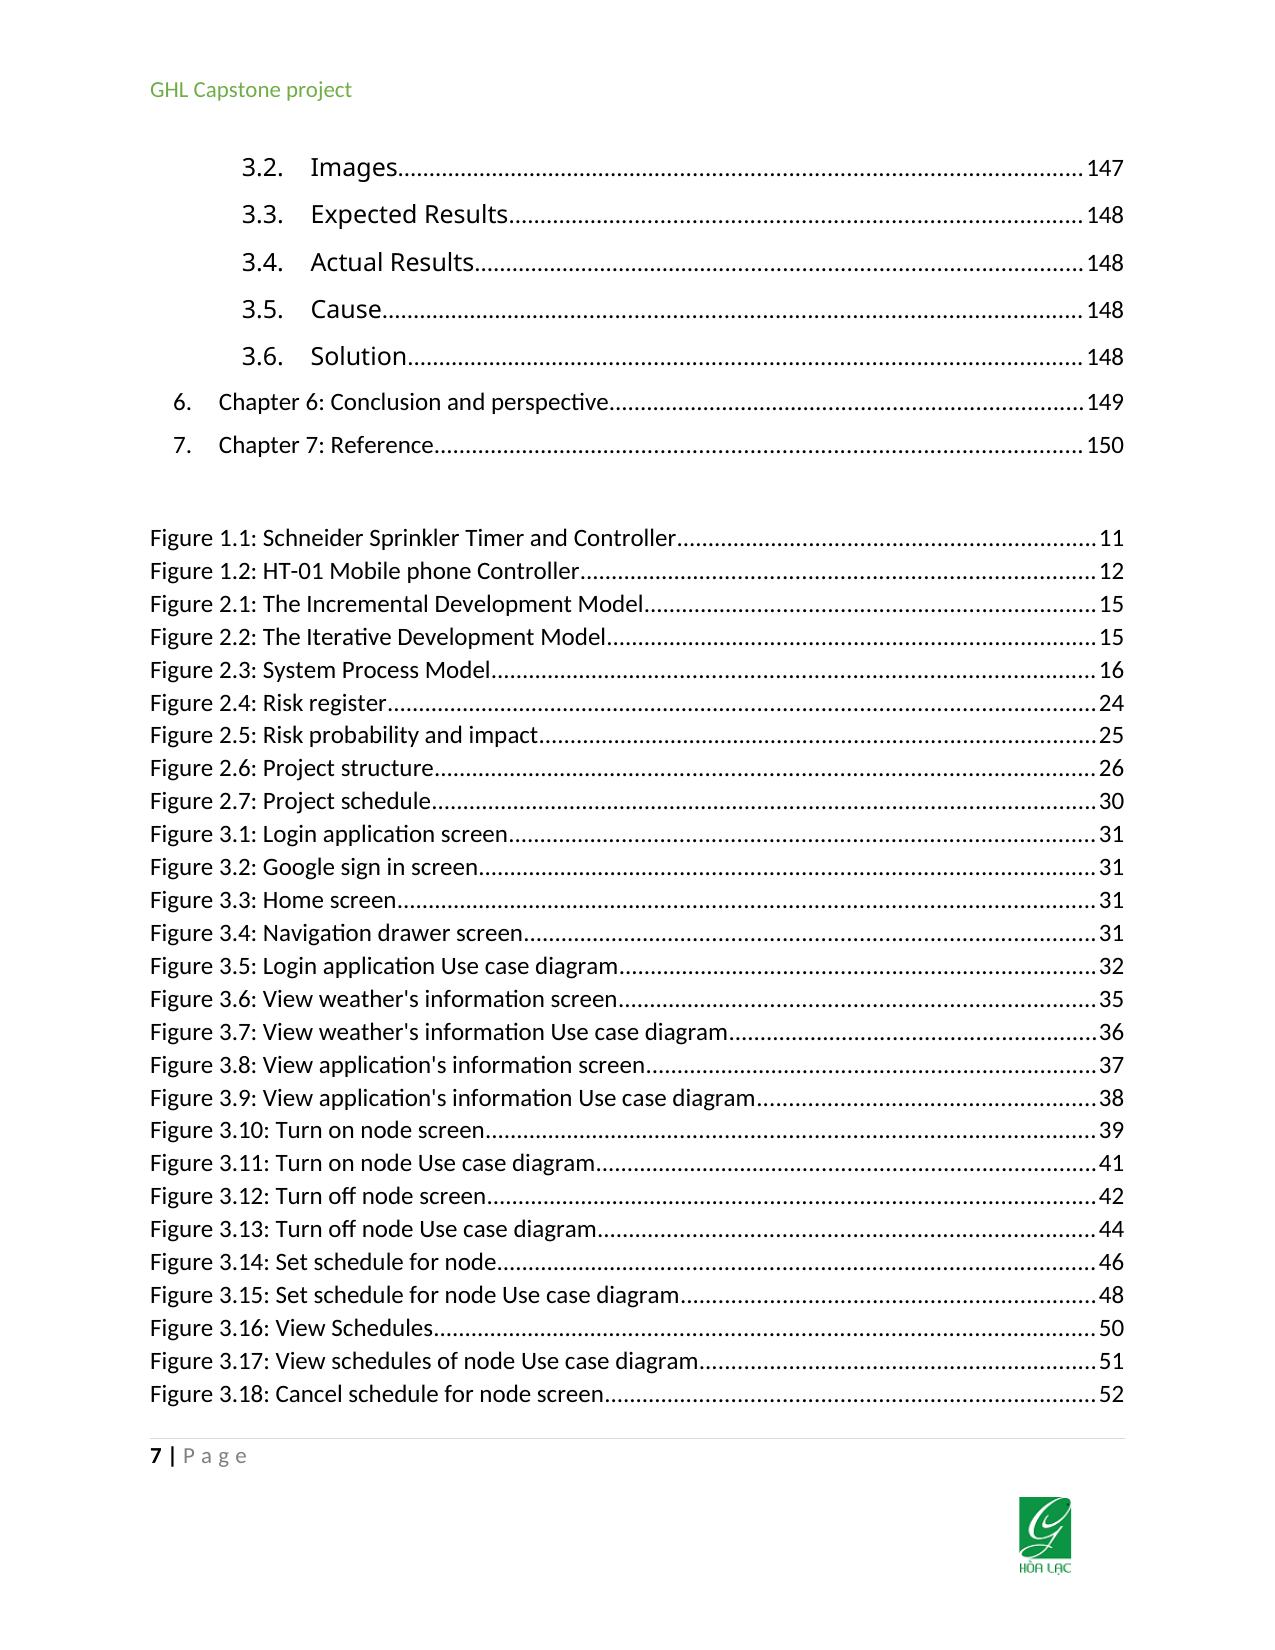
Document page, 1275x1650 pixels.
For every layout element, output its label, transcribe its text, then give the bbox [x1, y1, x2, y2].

text 3.3. Expected Results 148 [242, 197, 1125, 231]
text 3.6. Solution 148 [242, 339, 1125, 373]
text Figure 3.3: Home screen 31 [150, 884, 1125, 915]
text Figure 2.4: Risk register 24 [150, 687, 1125, 717]
text Figure 3.11: Turn on node Use case diagram 41 [150, 1148, 1125, 1178]
text Figure 3.16: View Schedules 50 [150, 1312, 1125, 1343]
text 7. Chapter 7: Reference 150 [173, 429, 1125, 460]
text Figure 2.3: System Process Model 16 [150, 654, 1125, 684]
text Figure 3.7: View weather's information Use case diagram 36 [150, 1016, 1125, 1046]
text Figure 3.10: Turn on node screen 39 [150, 1115, 1125, 1145]
text Figure 3.1: Login application screen 31 [150, 818, 1125, 849]
text 3.4. Actual Results 148 [242, 244, 1125, 278]
text Figure 3.2: Google sign in screen 31 [150, 851, 1125, 882]
text Figure 2.6: Project structure 26 [150, 753, 1125, 783]
text Figure 3.5: Login application Use case diagram 32 [150, 950, 1125, 981]
text 3.2. Images 147 [242, 150, 1125, 184]
text Figure 3.4: Navigation drawer screen 31 [150, 917, 1125, 948]
text Figure 3.15: Set schedule for node Use case diagram 48 [150, 1279, 1125, 1310]
text Figure 3.14: Set schedule for node 46 [150, 1246, 1125, 1277]
text Figure 2.5: Risk probability and impact 25 [150, 720, 1125, 750]
text Figure 2.7: Project schedule 30 [150, 786, 1125, 816]
text Figure 3.12: Turn off node screen 42 [150, 1181, 1125, 1211]
text Figure 3.6: View weather's information screen 35 [150, 983, 1125, 1013]
text Figure 2.1: The Incremental Development Model 15 [150, 588, 1125, 618]
picture [1019, 1497, 1072, 1575]
text Figure 3.18: Cancel schedule for node screen 52 [150, 1378, 1125, 1408]
text Figure 3.13: Turn off node Use case diagram 44 [150, 1213, 1125, 1244]
text 6. Chapter 6: Conclusion and perspective 149 [173, 386, 1125, 416]
text 3.5. Cause 148 [242, 292, 1125, 326]
text Figure 2.2: The Iterative Development Model 15 [150, 621, 1125, 651]
text Figure 3.17: View schedules of node Use case diagram 51 [150, 1345, 1125, 1376]
text Figure 3.9: View application's information Use case diagram 38 [150, 1082, 1125, 1112]
text Figure 3.8: View application's information screen 37 [150, 1049, 1125, 1079]
text Figure 1.1: Schneider Sprinkler Timer and Controller 11 [150, 522, 1125, 553]
text Figure 1.2: HT-01 Mobile phone Controller 12 [150, 555, 1125, 586]
